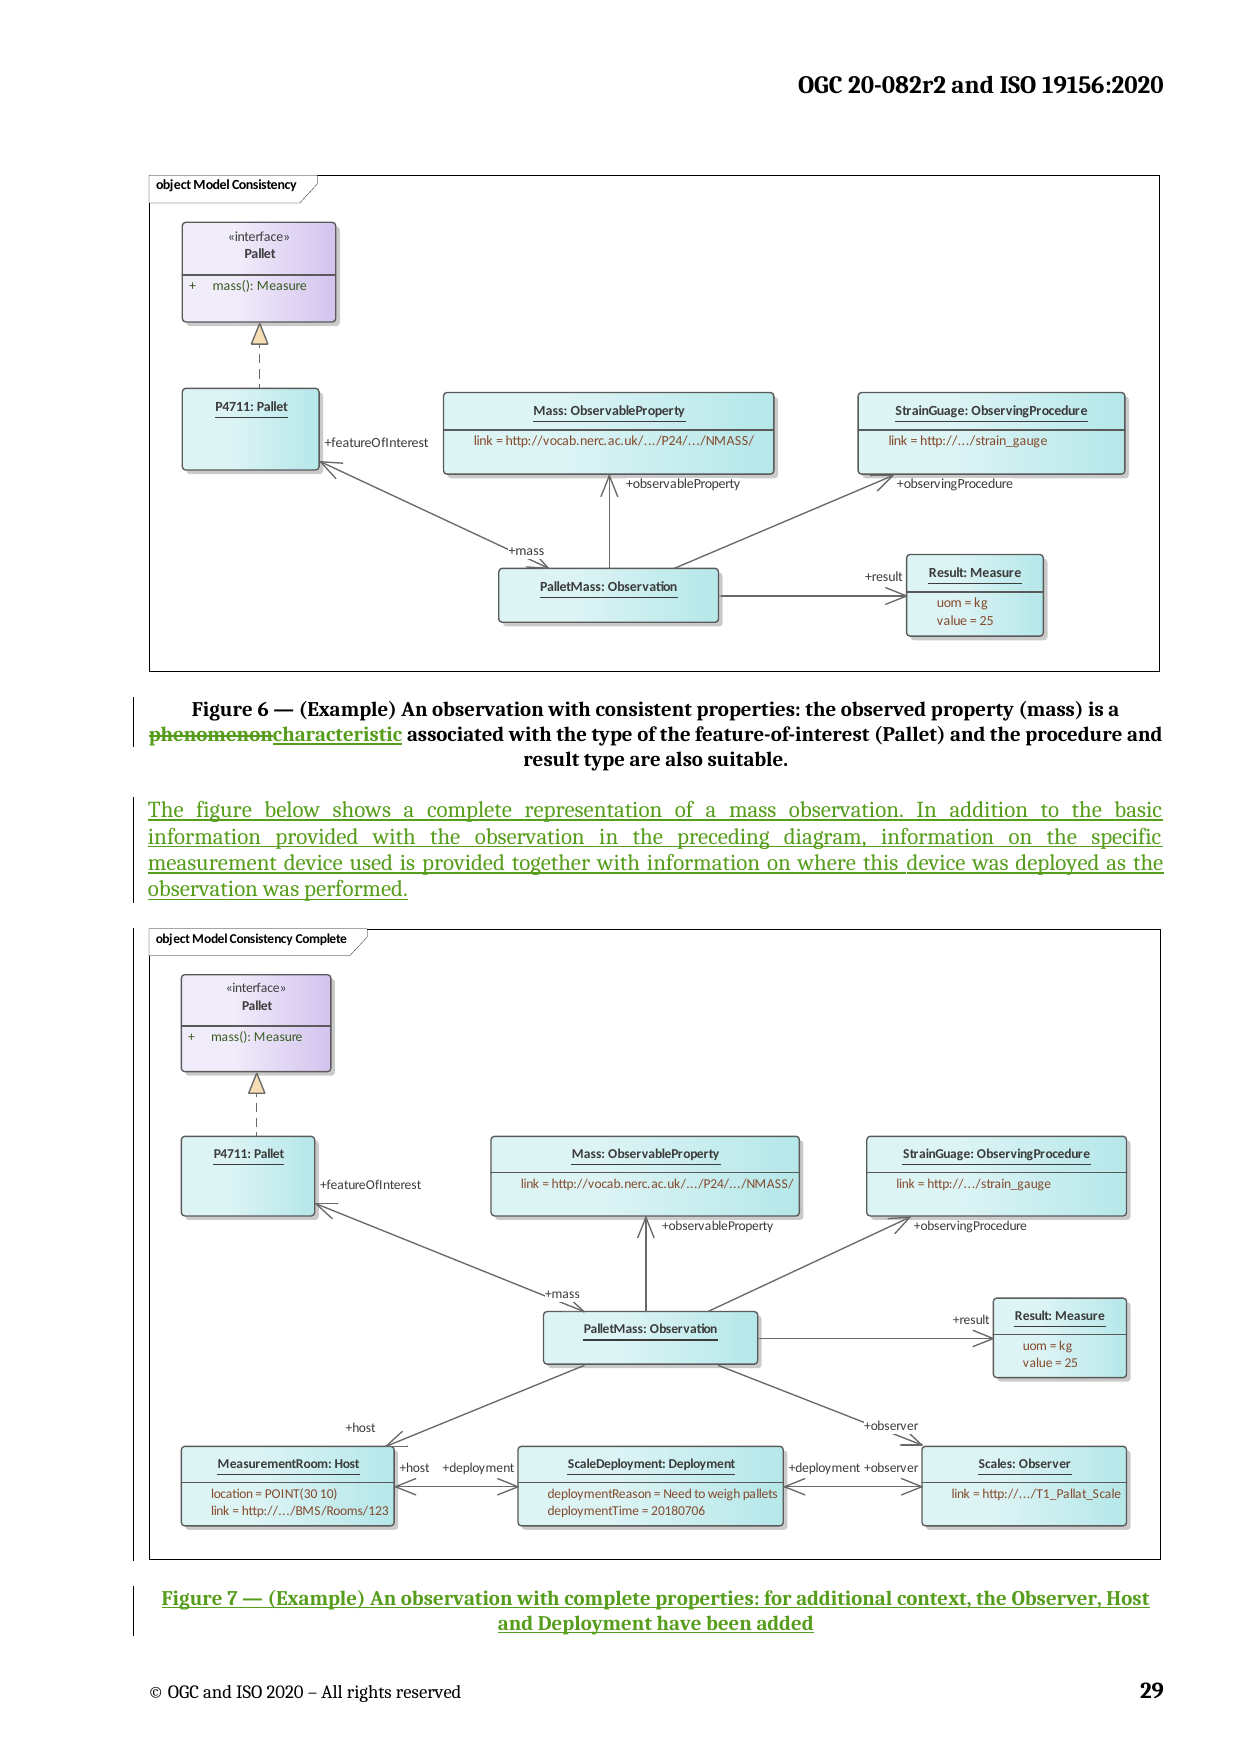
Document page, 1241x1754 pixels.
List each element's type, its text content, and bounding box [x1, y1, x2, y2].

text Figure — (Example) An observation with consistent properties: the observed property (mass) is a associated with the type of the feature-of-interest (Pallet) and the procedure and result type are also suitable. [148, 697, 1163, 772]
